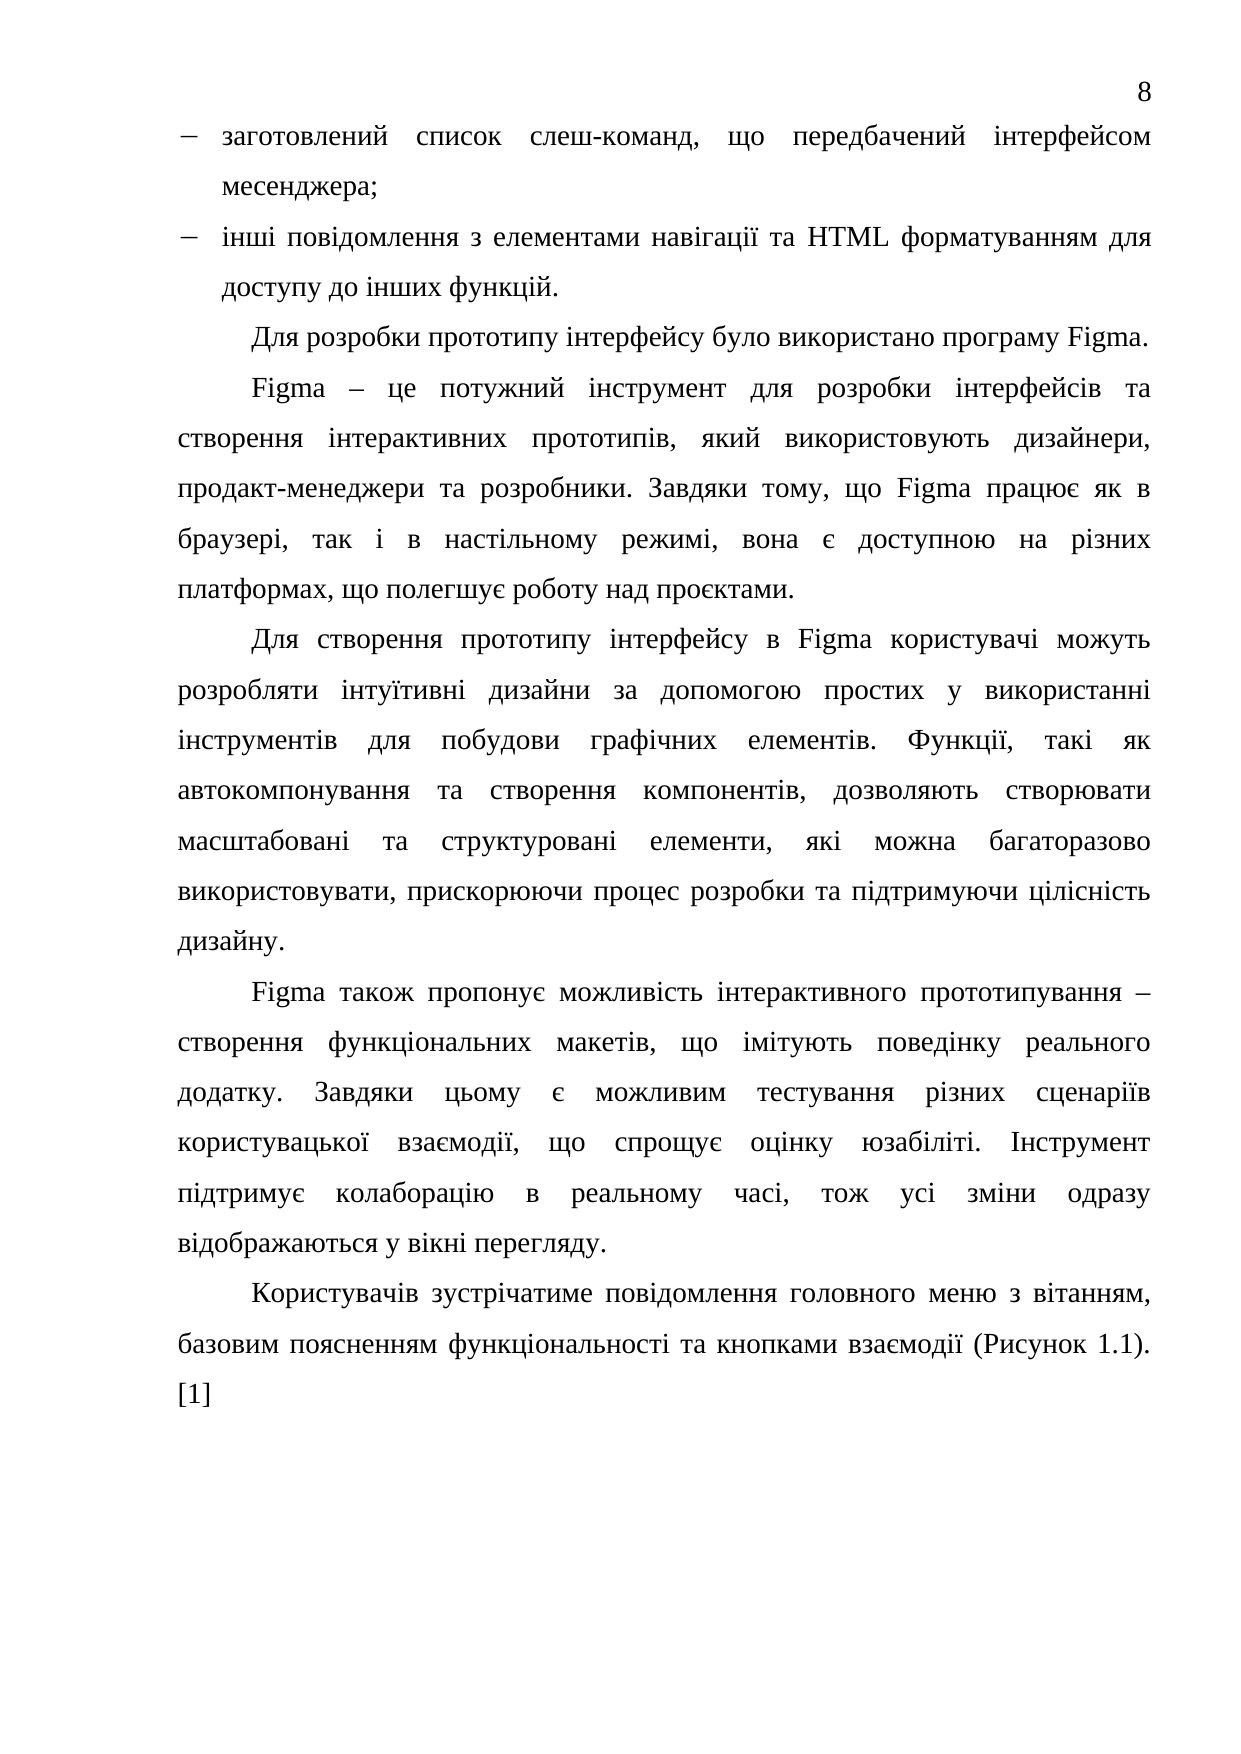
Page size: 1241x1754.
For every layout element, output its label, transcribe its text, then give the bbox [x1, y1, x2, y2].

list заготовлений список слеш-команд, що передбачений інтерфейсом месенджера; [177, 118, 1152, 202]
text Figma також пропонує можливість інтерактивного прототипування – створення функціональних макетів, що імітують поведінку реального додатку. Завдяки цьому є можливим тестування різних сценаріїв користувацької взаємодії, що спрощує оцінку юзабіліті. Інструмент підтримує колаборацію в реальному часі, тож усі зміни одразу відображаються у вікні перегляду. [177, 974, 1152, 1259]
text Користувачів зустрічатиме повідомлення головного меню з вітанням, базовим поясненням функціональності та кнопками взаємодії (Рисунок 1.1). [1] [177, 1276, 1152, 1410]
text Figma – це потужний інструмент для розробки інтерфейсів та створення інтерактивних прототипів, який використовують дизайнери, продакт-менеджери та розробники. Завдяки тому, що Figma працює як в браузері, так і в настільному режимі, вона є доступною на різних платформах, що полегшує роботу над проєктами. [177, 370, 1152, 605]
text Для розробки прототипу інтерфейсу було використано програму Figma. [177, 319, 1152, 353]
text Для створення прототипу інтерфейсу в Figma користувачі можуть розробляти інтуїтивні дизайни за допомогою простих у використанні інструментів для побудови графічних елементів. Функції, такі як автокомпонування та створення компонентів, дозволяють створювати масштабовані та структуровані елементи, які можна багаторазово використовувати, прискорюючи процес розробки та підтримуючи цілісність дизайну. [177, 621, 1152, 957]
list інші повідомлення з елементами навігації та HTML форматуванням для доступу до інших функцій. [177, 219, 1152, 303]
